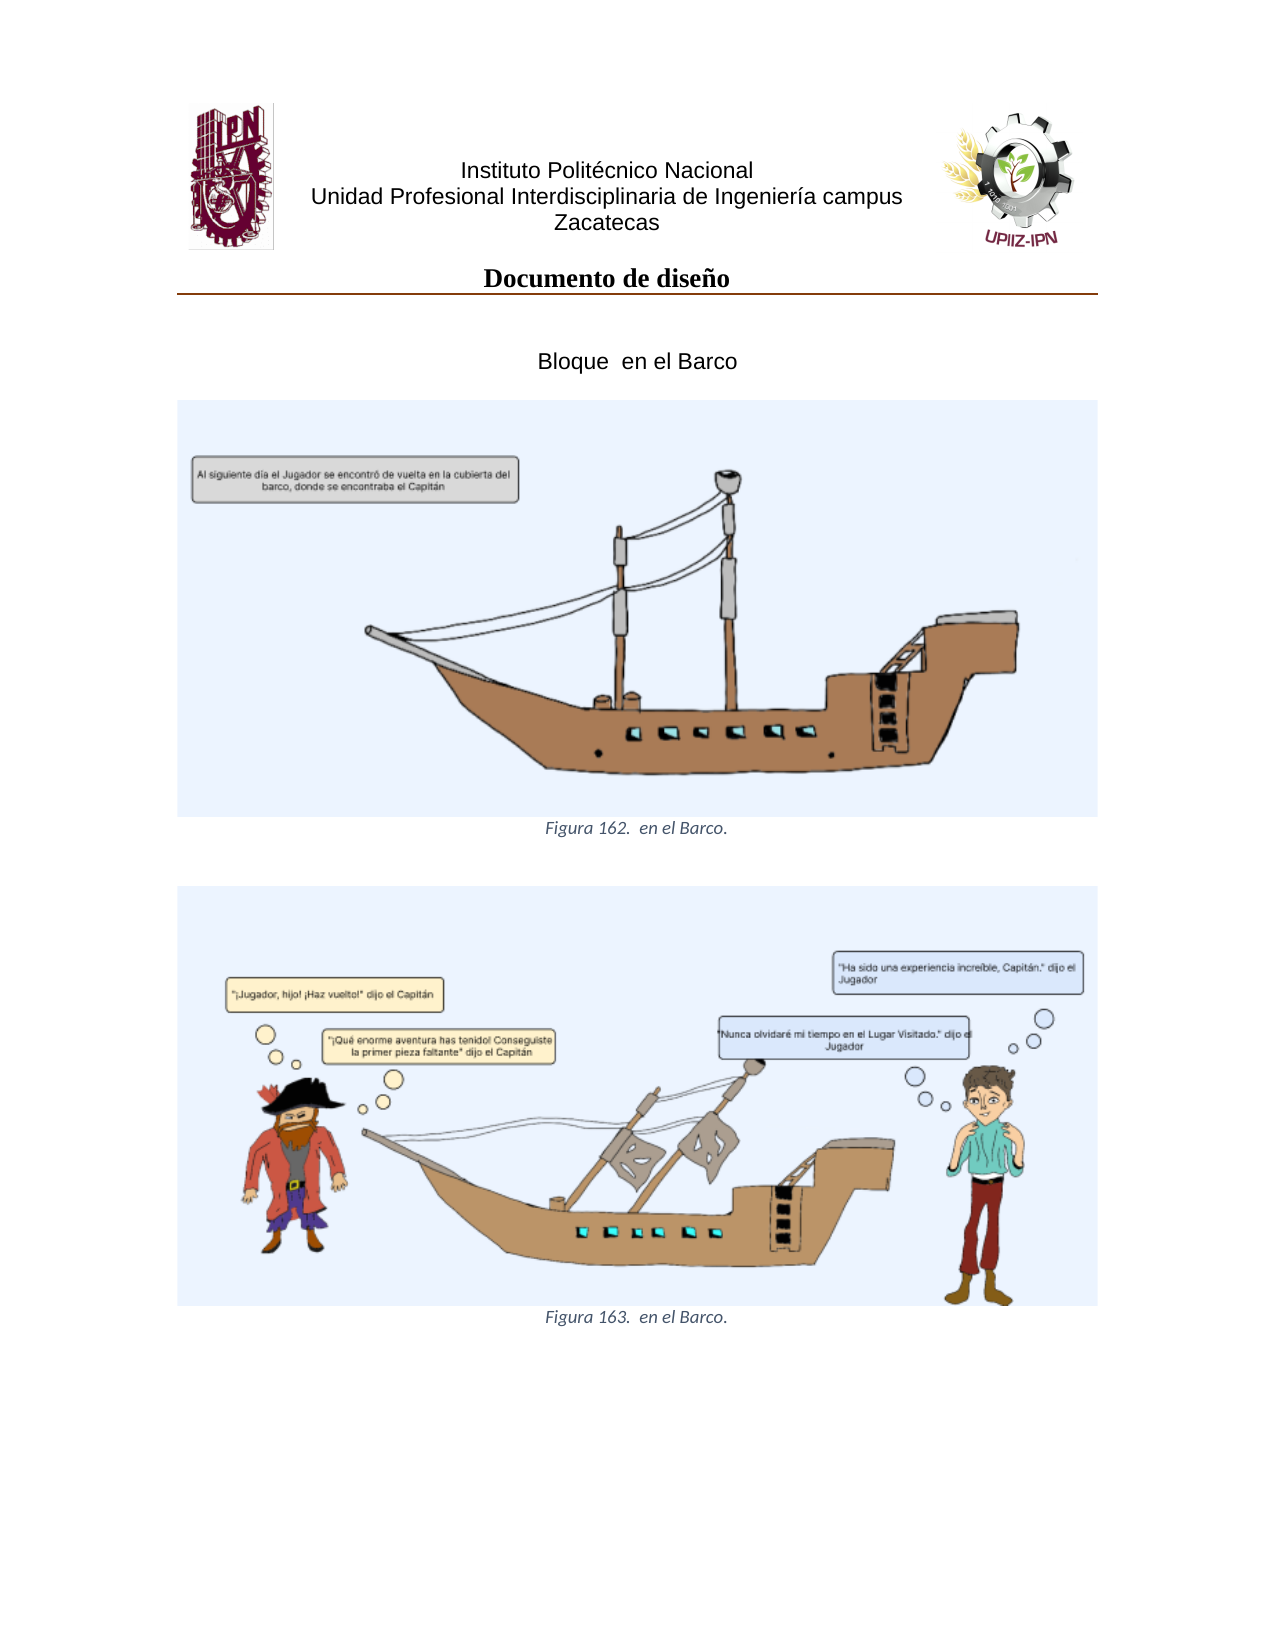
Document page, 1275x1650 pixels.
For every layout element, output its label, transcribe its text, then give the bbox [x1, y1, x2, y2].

picture [177, 400, 1098, 817]
text Figura 162. en el Barco. [177, 817, 1098, 839]
picture [188, 103, 274, 250]
picture [177, 886, 1098, 1306]
picture [936, 103, 1083, 253]
text Bloque en el Barco [177, 348, 1098, 374]
text Figura 163. en el Barco. [177, 1306, 1098, 1328]
